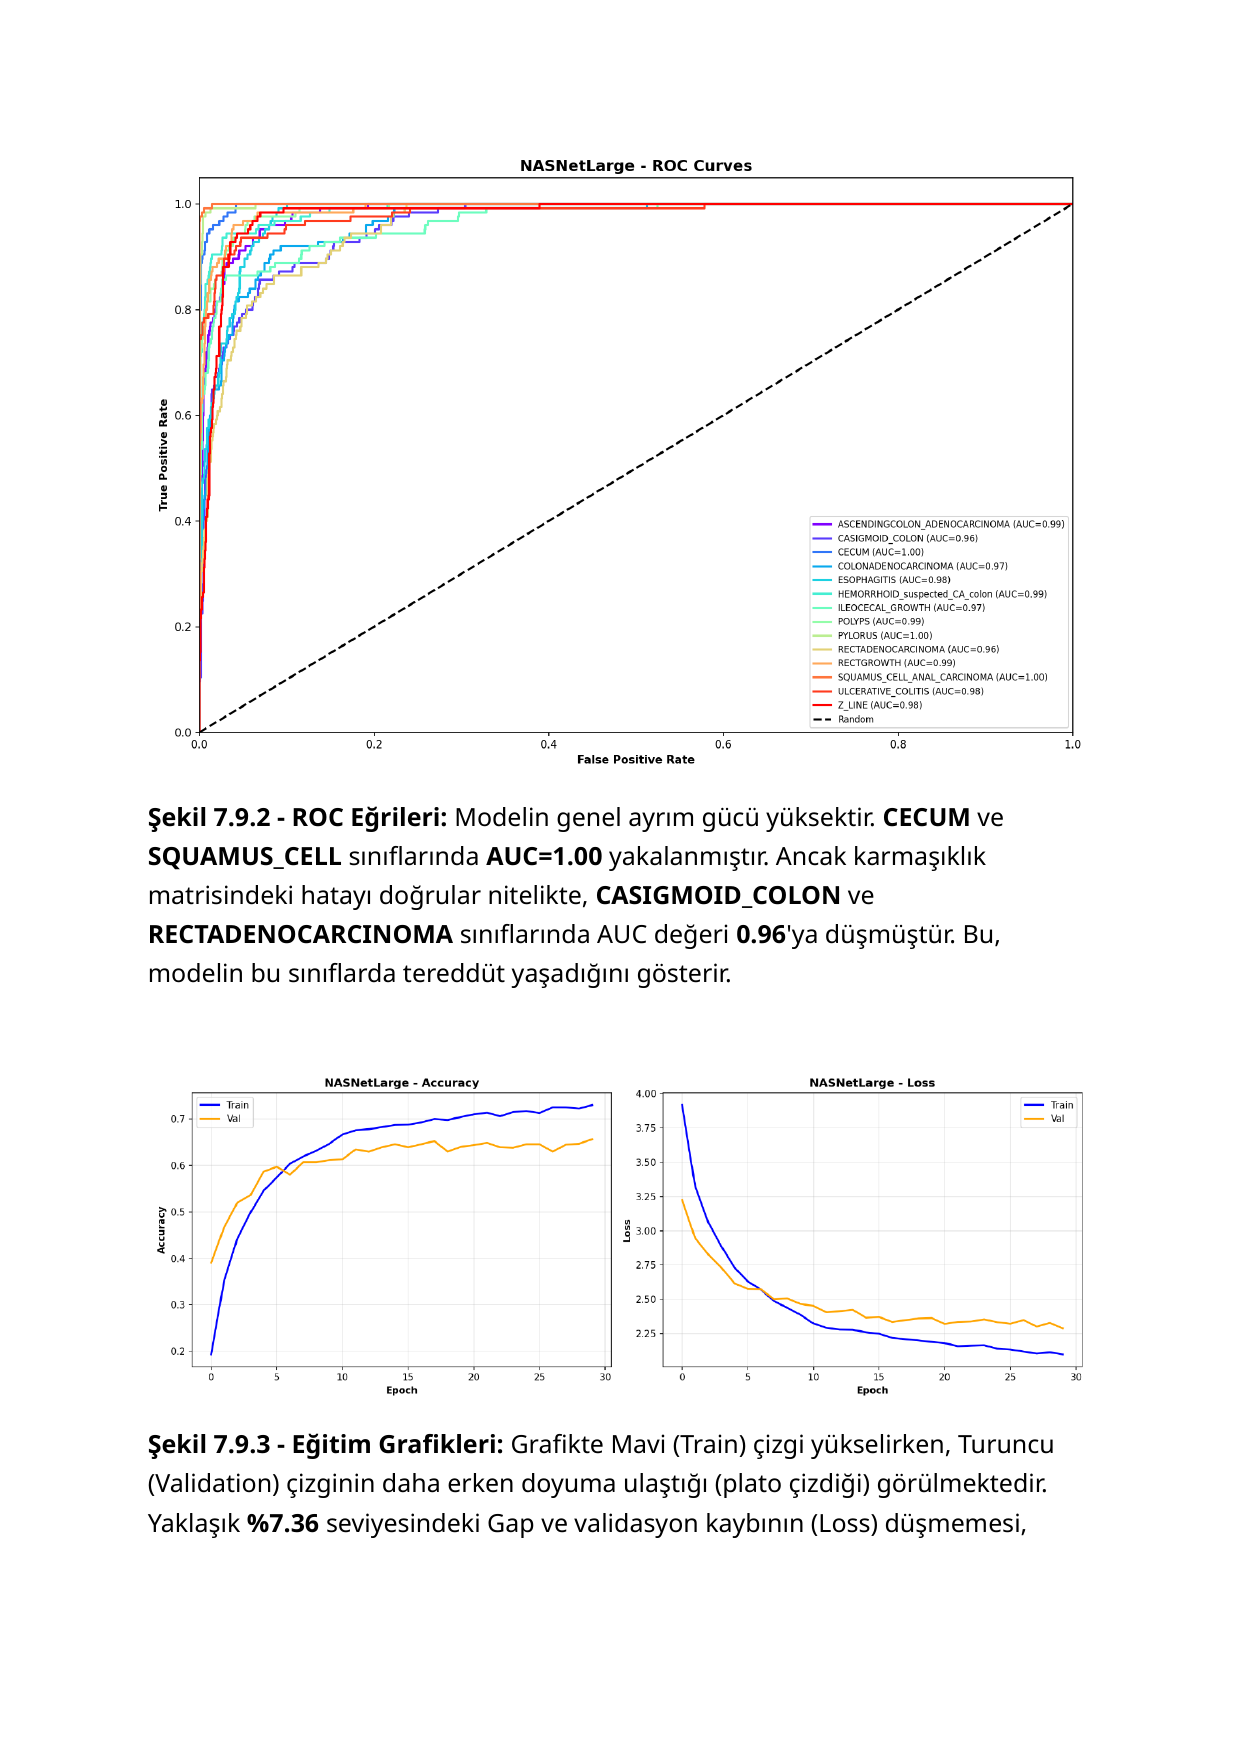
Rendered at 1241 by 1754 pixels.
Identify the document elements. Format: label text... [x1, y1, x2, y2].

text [148, 1427, 1093, 1539]
text Şekil 7.9.2 - ROC Eğrileri: Modelin genel ayrım gücü yüksektir. CECUM ve SQUAMUS_CELL sınıflarında AUC=1.00 yakalanmıştır. Ancak karmaşıklık matrisindeki hatayı doğrular nitelikte, CASIGMOID_COLON ve RECTADENOCARCINOMA sınıflarında AUC değeri 0.96'ya düşmüştür. Bu, modelin bu sınıflarda tereddüt yaşadığını gösterir. [148, 799, 1093, 990]
picture [147, 147, 1093, 778]
picture [147, 1067, 1093, 1406]
